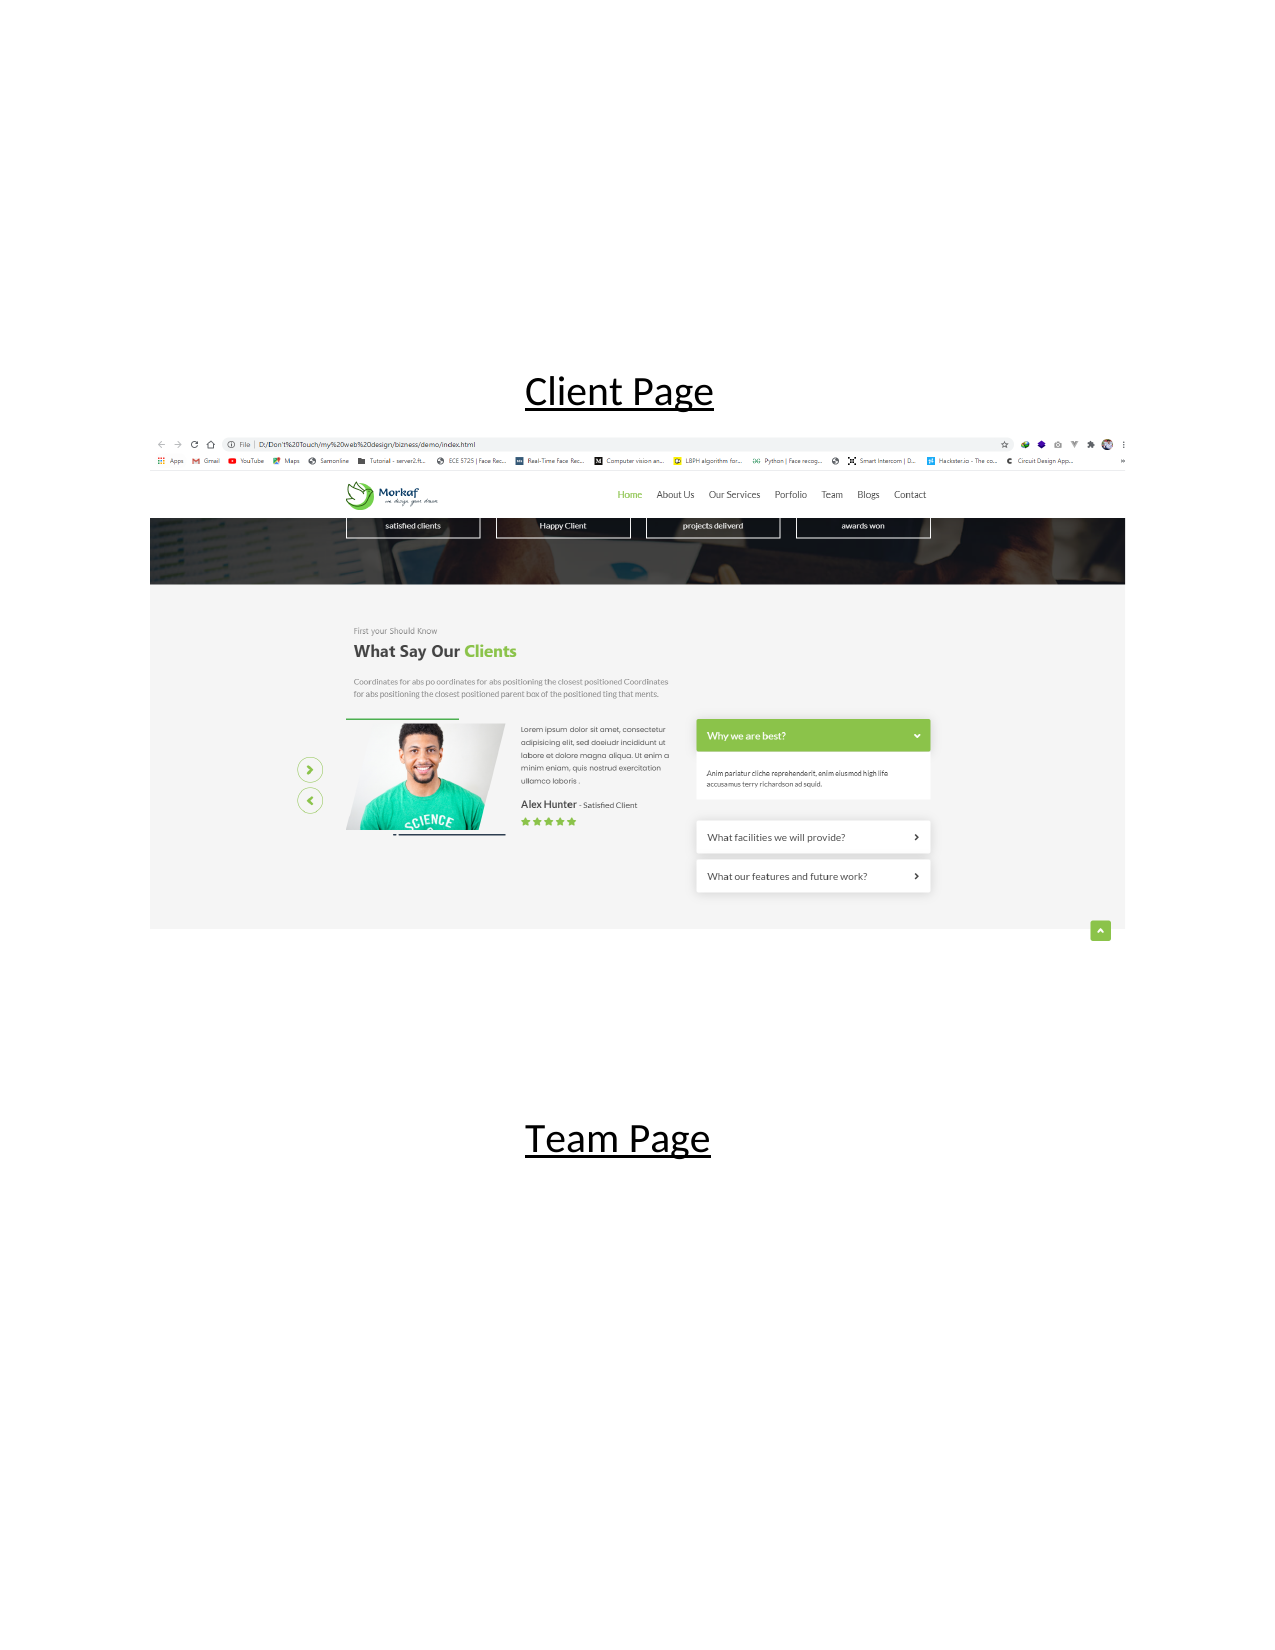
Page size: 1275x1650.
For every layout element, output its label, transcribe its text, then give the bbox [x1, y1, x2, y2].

text Team Page [430, 1112, 1125, 1162]
picture [150, 436, 1125, 950]
text Client Page [150, 365, 1125, 416]
